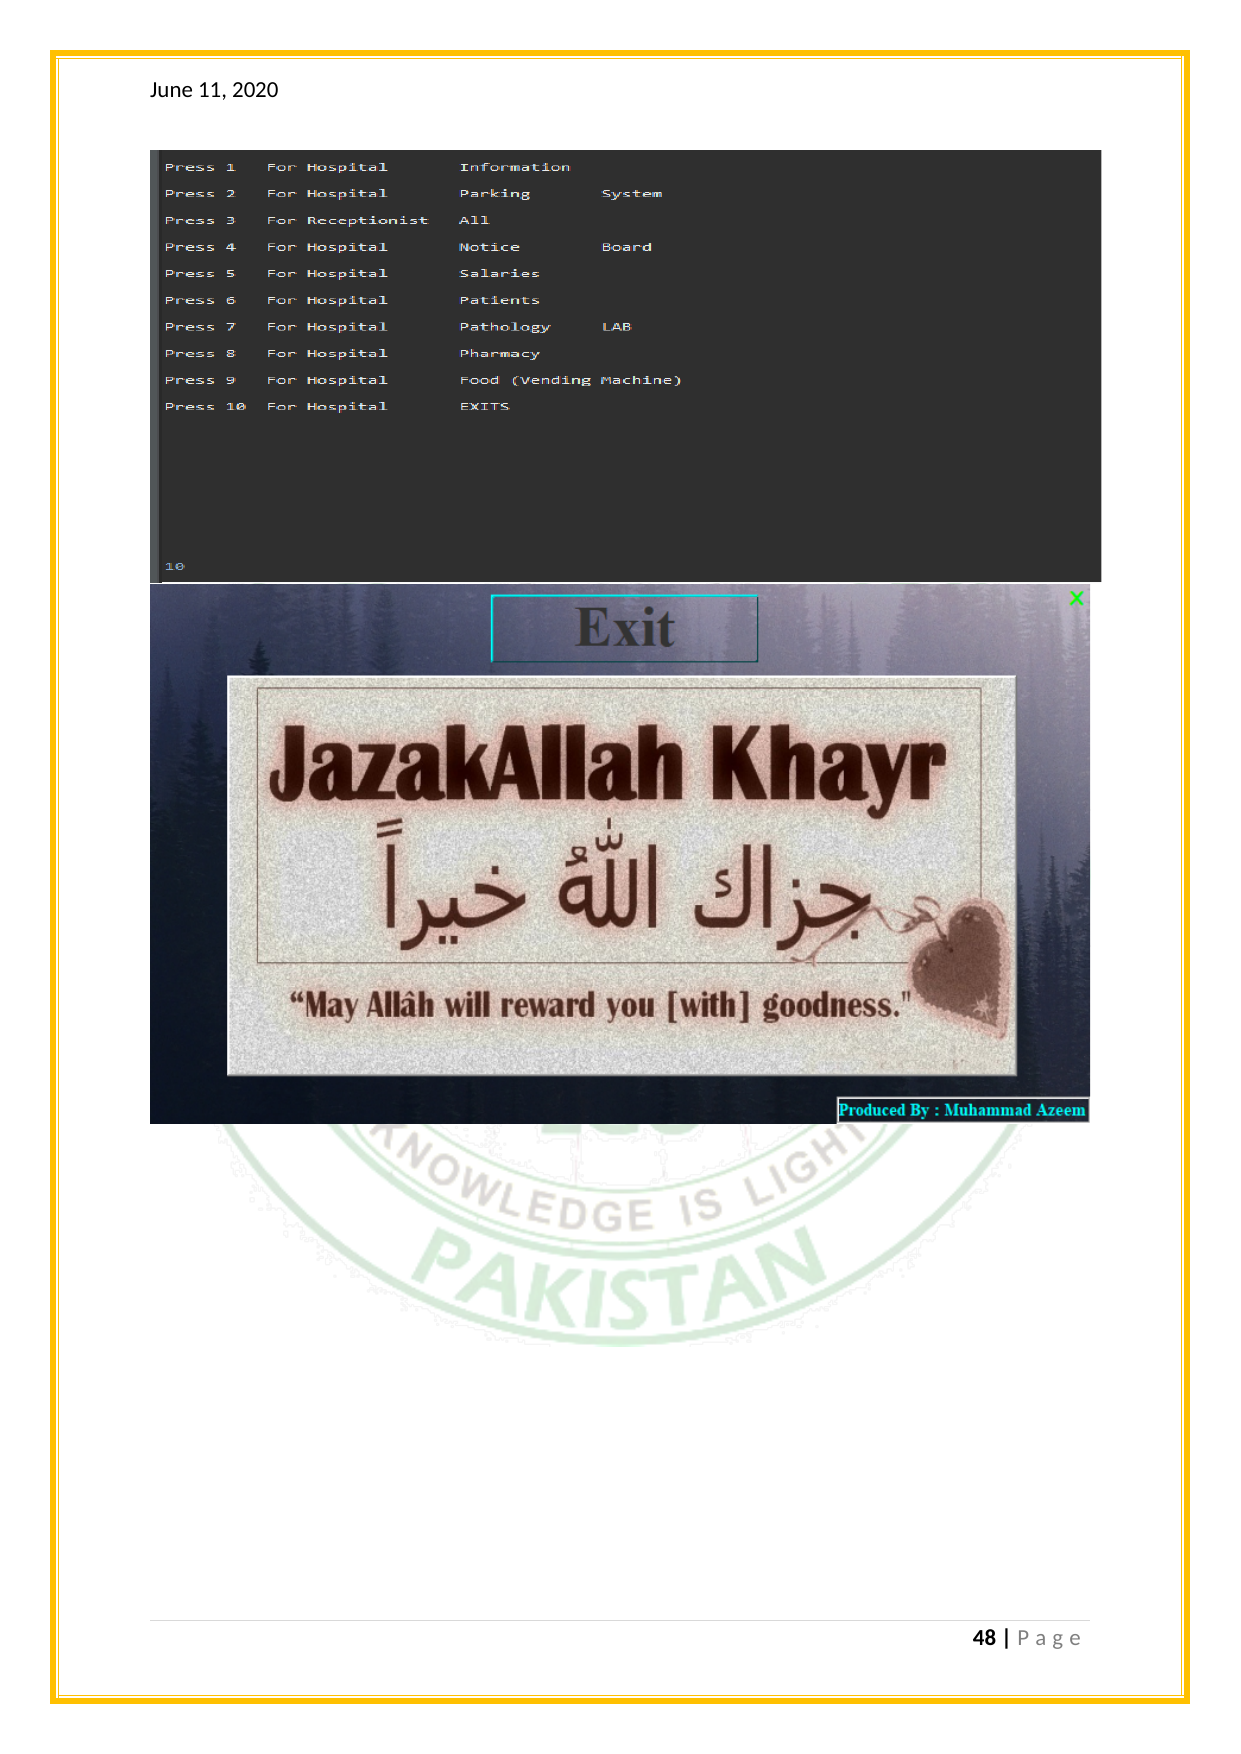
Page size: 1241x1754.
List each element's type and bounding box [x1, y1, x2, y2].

picture [150, 584, 1091, 1124]
picture [150, 150, 1102, 583]
